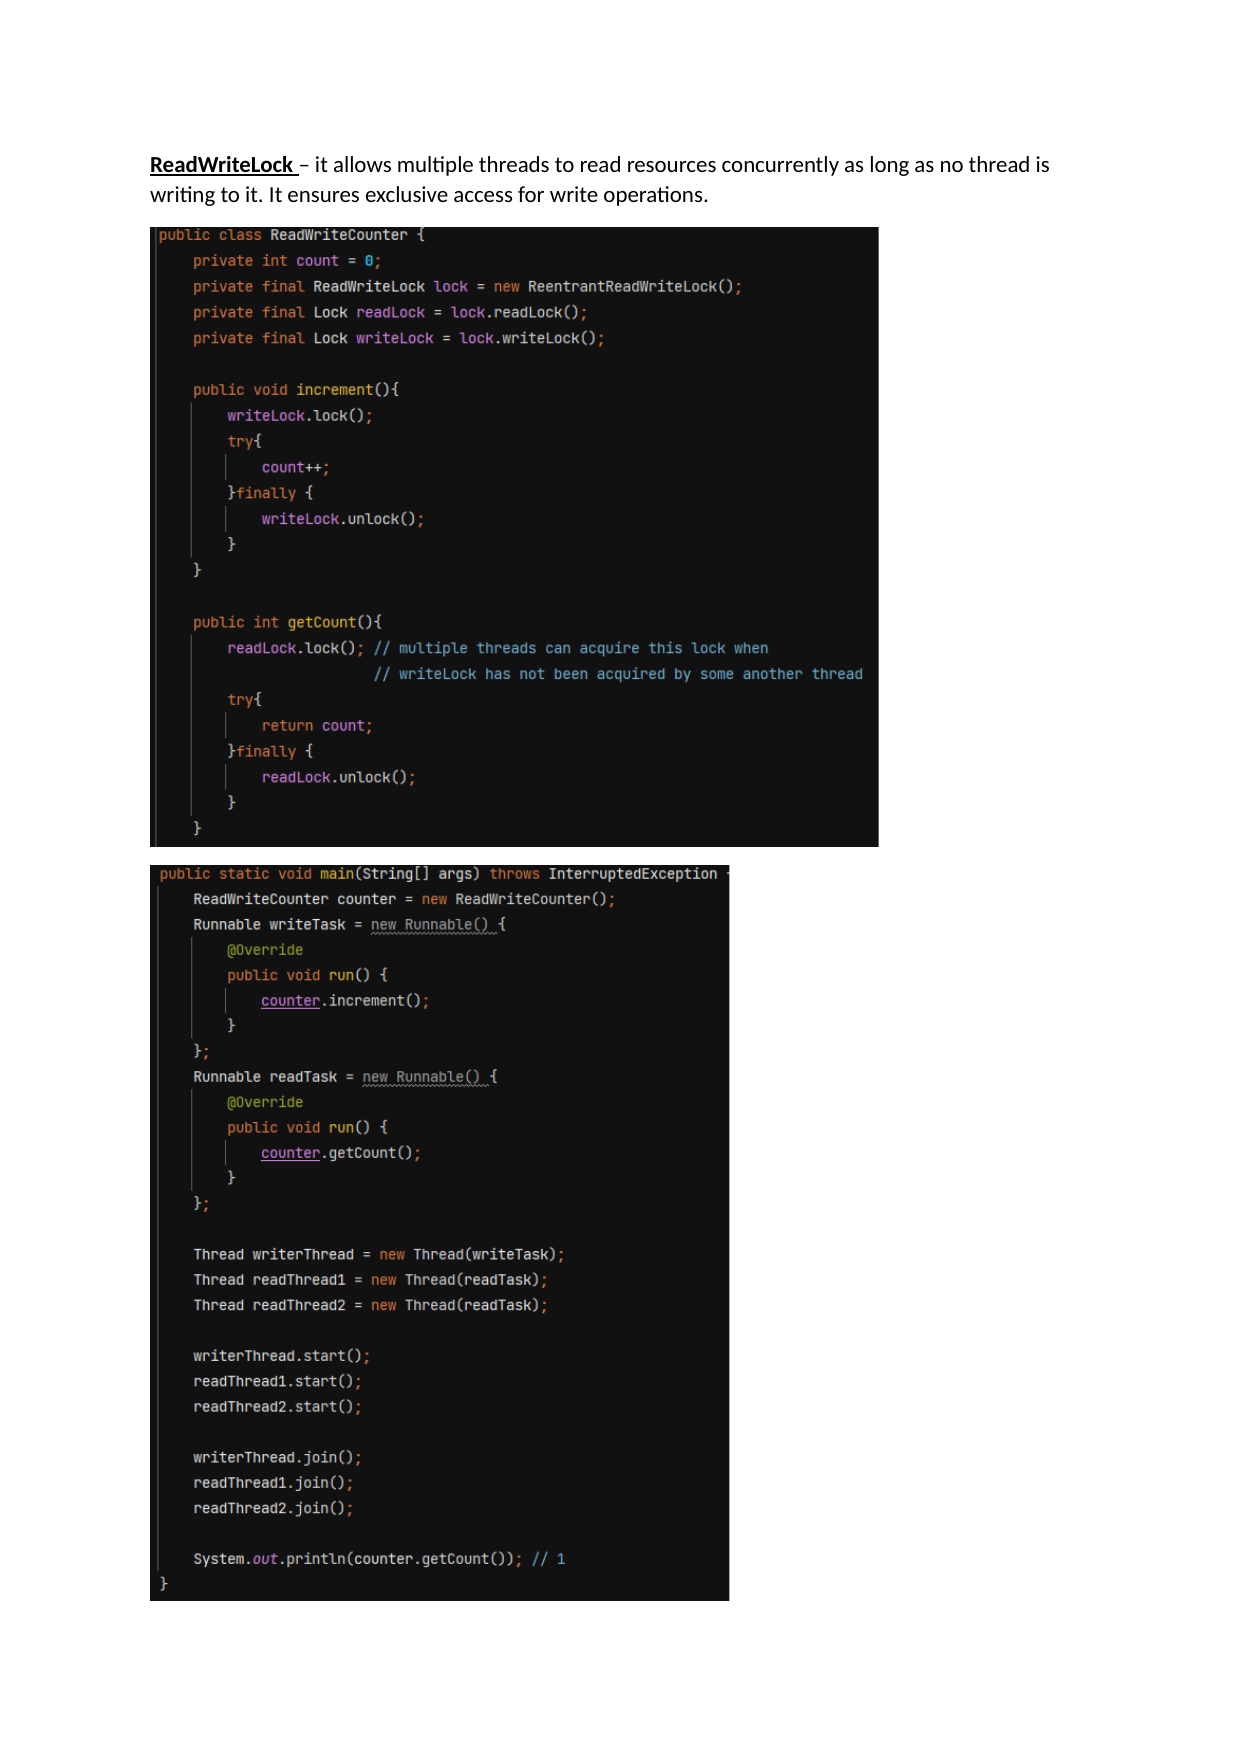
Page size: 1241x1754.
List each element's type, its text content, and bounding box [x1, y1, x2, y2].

picture [150, 865, 730, 1601]
picture [150, 227, 879, 847]
text ReadWriteLock – it allows multiple threads to read resources concurrently as long as no thread is writing to it. It ensures exclusive access for write operations. [150, 150, 1090, 208]
